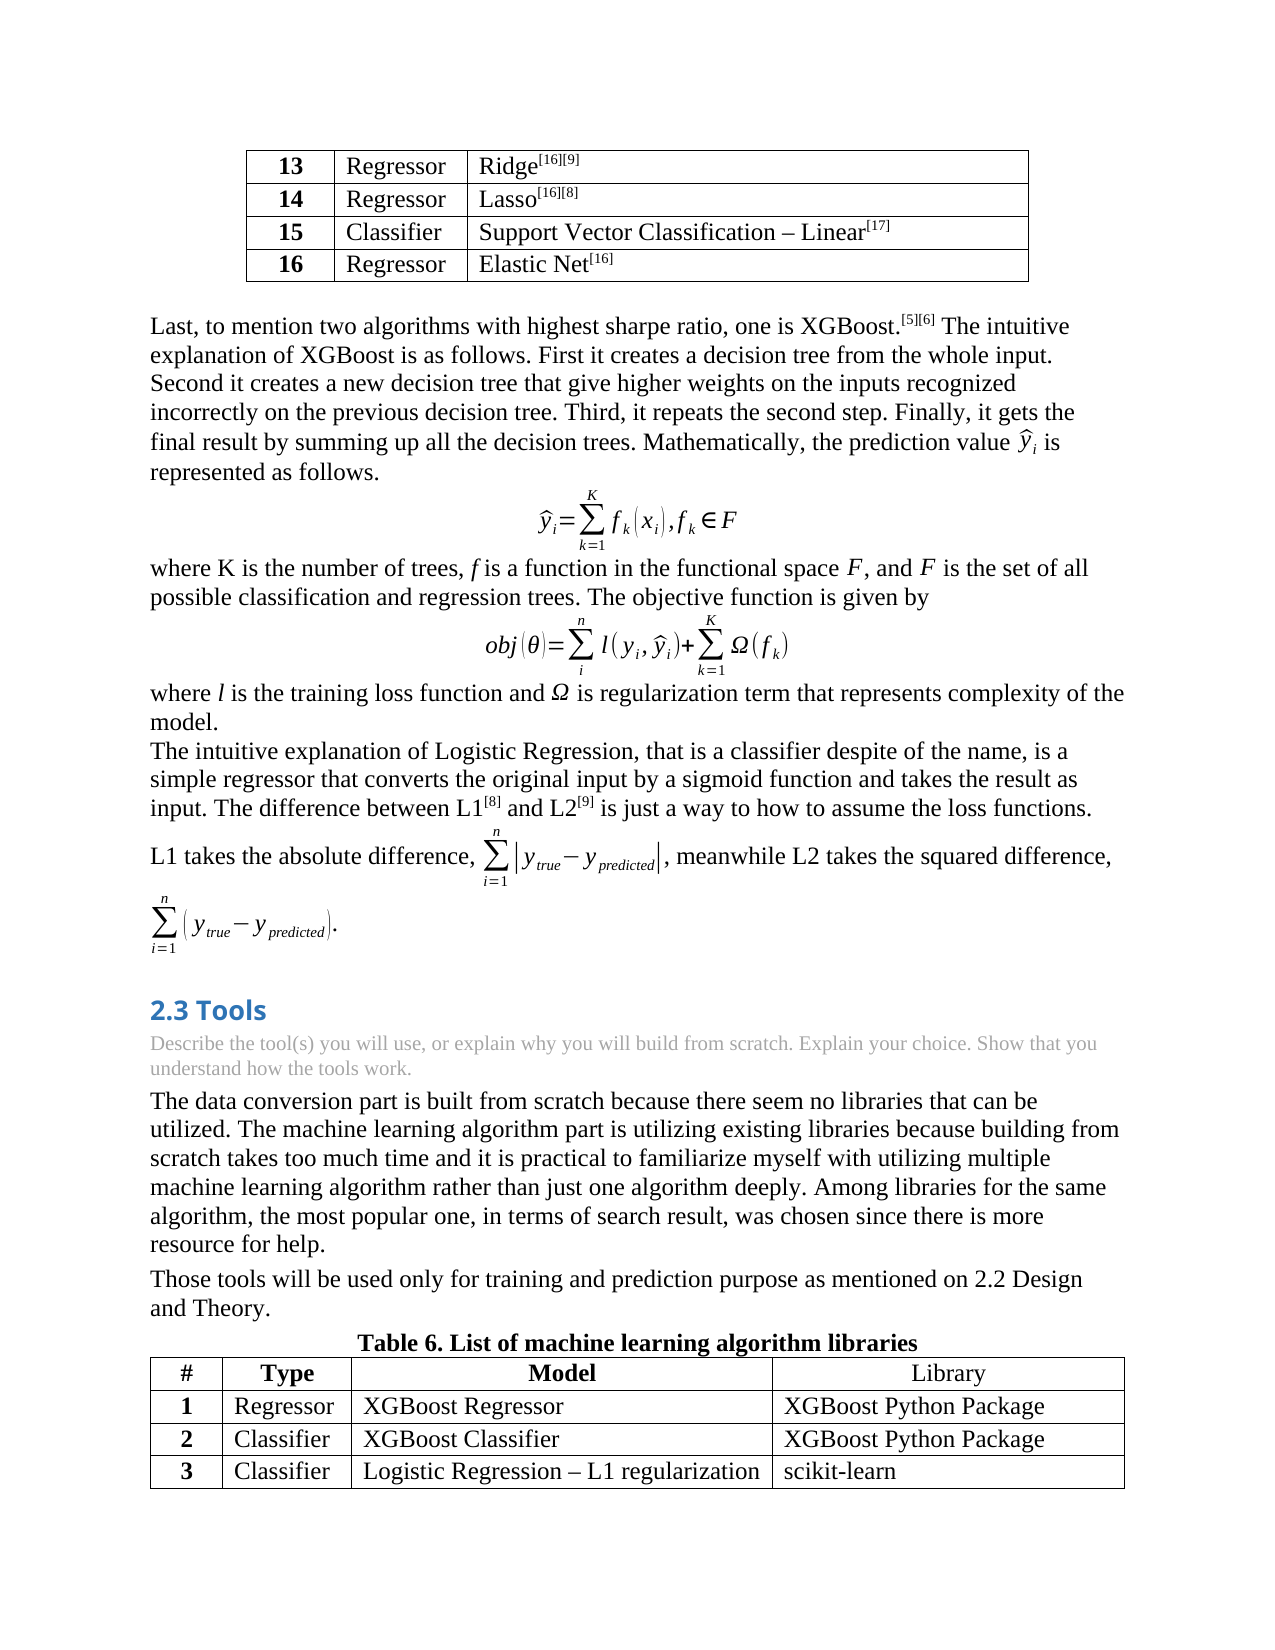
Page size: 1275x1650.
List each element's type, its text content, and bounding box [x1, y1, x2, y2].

text The intuitive explanation of Logistic Regression, that is a classifier despite of the name, is a simple regressor that converts the original input by a sigmoid function and takes the result as input. The difference between L1[8] and L2[9] is just a way to how to assume the loss functions. L1 takes the absolute difference, , meanwhile L2 takes the squared difference, . [150, 736, 1125, 957]
text The data conversion part is built from scratch because there seem no libraries that can be utilized. The machine learning algorithm part is utilizing existing libraries because building from scratch takes too much time and it is practical to familiarize myself with utilizing multiple machine learning algorithm rather than just one algorithm deeply. Among libraries for the same algorithm, the most popular one, in terms of search result, was chosen since there is more resource for help. [150, 1086, 1125, 1258]
table_cell Elastic Net[16] [468, 250, 1028, 281]
table_cell Support Vector Classification – Linear[17] [468, 217, 1028, 248]
text where l is the training loss function and is regularization term that represents complexity of the model. [150, 678, 1125, 736]
table_cell Logistic Regression – L1 regularization [352, 1456, 772, 1488]
table_cell Classifier [335, 217, 467, 248]
table_cell XGBoost Python Package [773, 1391, 1124, 1423]
table_cell 13 [247, 151, 334, 183]
table_cell 2 [151, 1424, 222, 1455]
text Last, to mention two algorithms with highest sharpe ratio, one is XGBoost.[5][6] The intuitive explanation of XGBoost is as follows. First it creates a decision tree from the whole input. Second it creates a new decision tree that give higher weights on the inputs recognized incorrectly on the previous decision tree. Third, it repeats the second step. Finally, it gets the final result by summing up all the decision trees. Mathematically, the prediction value is represented as follows. [150, 311, 1125, 486]
table_header # [151, 1358, 222, 1390]
table_cell XGBoost Regressor [352, 1391, 772, 1423]
table_header Library [773, 1358, 1124, 1390]
table_cell Regressor [335, 184, 467, 216]
table_cell 1 [151, 1391, 222, 1423]
table_cell Regressor [335, 250, 467, 281]
text where K is the number of trees, f is a function in the functional space , and is the set of all possible classification and regression trees. The objective function is given by [150, 553, 1125, 611]
table_cell Regressor [223, 1391, 351, 1423]
table_cell 3 [151, 1456, 222, 1488]
text Table 6. List of machine learning algorithm libraries [150, 1328, 1125, 1357]
table_cell XGBoost Python Package [773, 1424, 1124, 1455]
table_cell Regressor [335, 151, 467, 183]
subtitle 2.3 Tools [150, 992, 1125, 1028]
table_header Type [223, 1358, 351, 1390]
table_cell 14 [247, 184, 334, 216]
table_header Model [352, 1358, 772, 1390]
text Describe the tool(s) you will use, or explain why you will build from scratch. Explain your choice. Show that you understand how the tools work. [150, 1031, 1125, 1079]
table_cell Classifier [223, 1456, 351, 1488]
table_cell Classifier [223, 1424, 351, 1455]
table_cell XGBoost Classifier [352, 1424, 772, 1455]
text Those tools will be used only for training and prediction purpose as mentioned on 2.2 Design and Theory. [150, 1264, 1125, 1322]
table_cell Ridge[16][9] [468, 151, 1028, 183]
table_cell 15 [247, 217, 334, 248]
table_cell scikit-learn [773, 1456, 1124, 1488]
table_cell Lasso[16][8] [468, 184, 1028, 216]
table_cell 16 [247, 250, 334, 281]
